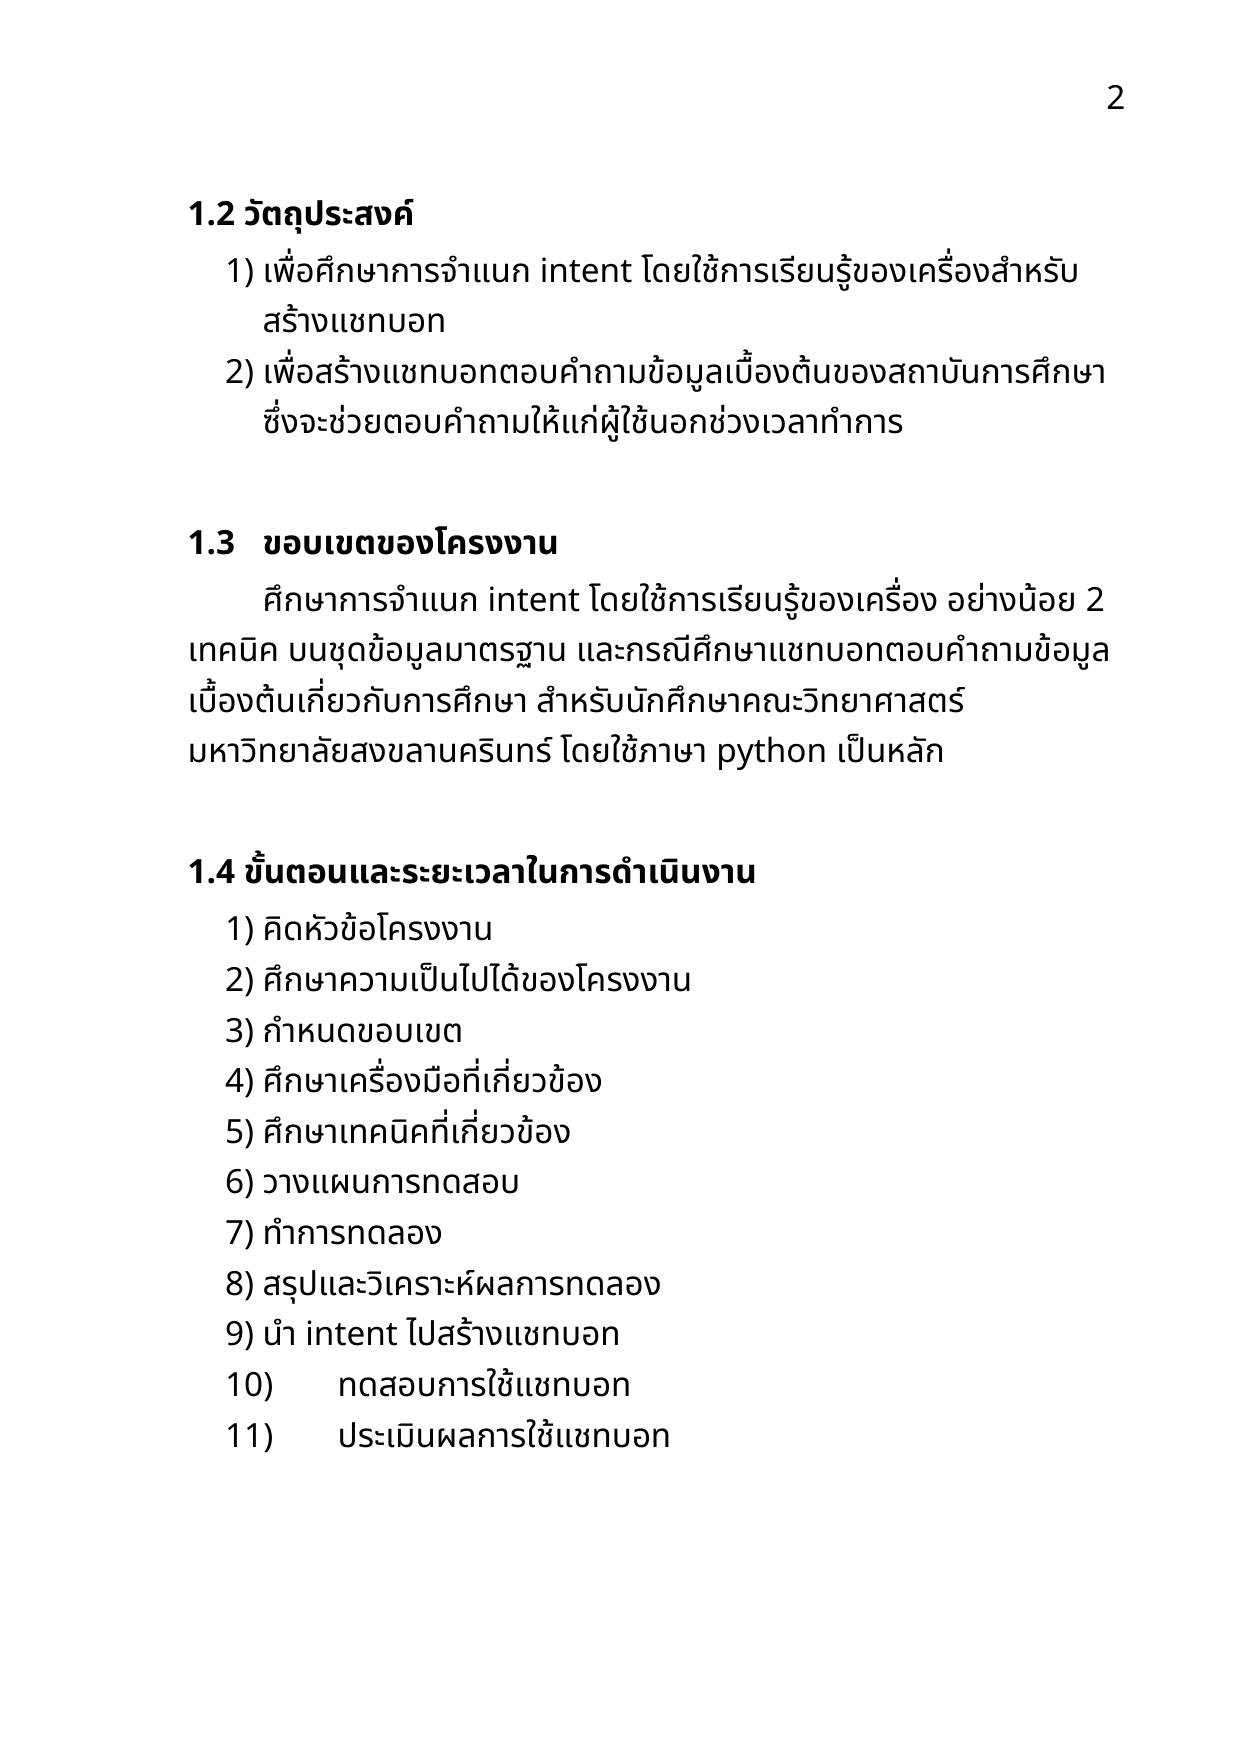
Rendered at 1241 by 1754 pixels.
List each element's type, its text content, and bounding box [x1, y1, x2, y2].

list ประเมินผลการใช้แชทบอท [225, 1411, 1125, 1462]
list กำหนดขอบเขต [225, 1006, 1125, 1057]
list เพื่อศึกษาการจำแนก intent โดยใช้การเรียนรู้ของเครื่องสำหรับสร้างแชทบอท [225, 246, 1125, 347]
list เพื่อสร้างแชทบอทตอบคำถามข้อมูลเบื้องต้นของสถาบันการศึกษา ซึ่งจะช่วยตอบคำถามให้แก่ผู้ใช้นอกช่วงเวลาทำการ [225, 347, 1125, 448]
subtitle ขอบเขตของโครงงาน [187, 519, 1125, 569]
list ทำการทดลอง [225, 1209, 1125, 1259]
list นำ intent ไปสร้างแชทบอท [225, 1310, 1125, 1361]
list สรุปและวิเคราะห์ผลการทดลอง [225, 1259, 1125, 1310]
text ศึกษาการจำแนก intent โดยใช้การเรียนรู้ของเครื่อง อย่างน้อย 2 เทคนิค บนชุดข้อมูลมาตรฐาน และกรณีศึกษาแชทบอทตอบคำถามข้อมูลเบื้องต้นเกี่ยวกับการศึกษา สำหรับนักศึกษาคณะวิทยาศาสตร์ มหาวิทยาลัยสงขลานครินทร์ โดยใช้ภาษา python เป็นหลัก [187, 576, 1125, 778]
subtitle 1.2 วัตถุประสงค์ [187, 189, 1125, 240]
list คิดหัวข้อโครงงาน [225, 905, 1125, 956]
list ศึกษาเทคนิคที่เกี่ยวข้อง [225, 1108, 1125, 1158]
list ศึกษาความเป็นไปได้ของโครงงาน [225, 956, 1125, 1006]
subtitle 1.4 ขั้นตอนและระยะเวลาในการดำเนินงาน [187, 848, 1125, 899]
list ศึกษาเครื่องมือที่เกี่ยวข้อง [225, 1057, 1125, 1108]
list วางแผนการทดสอบ [225, 1158, 1125, 1209]
list ทดสอบการใช้แชทบอท [225, 1361, 1125, 1411]
